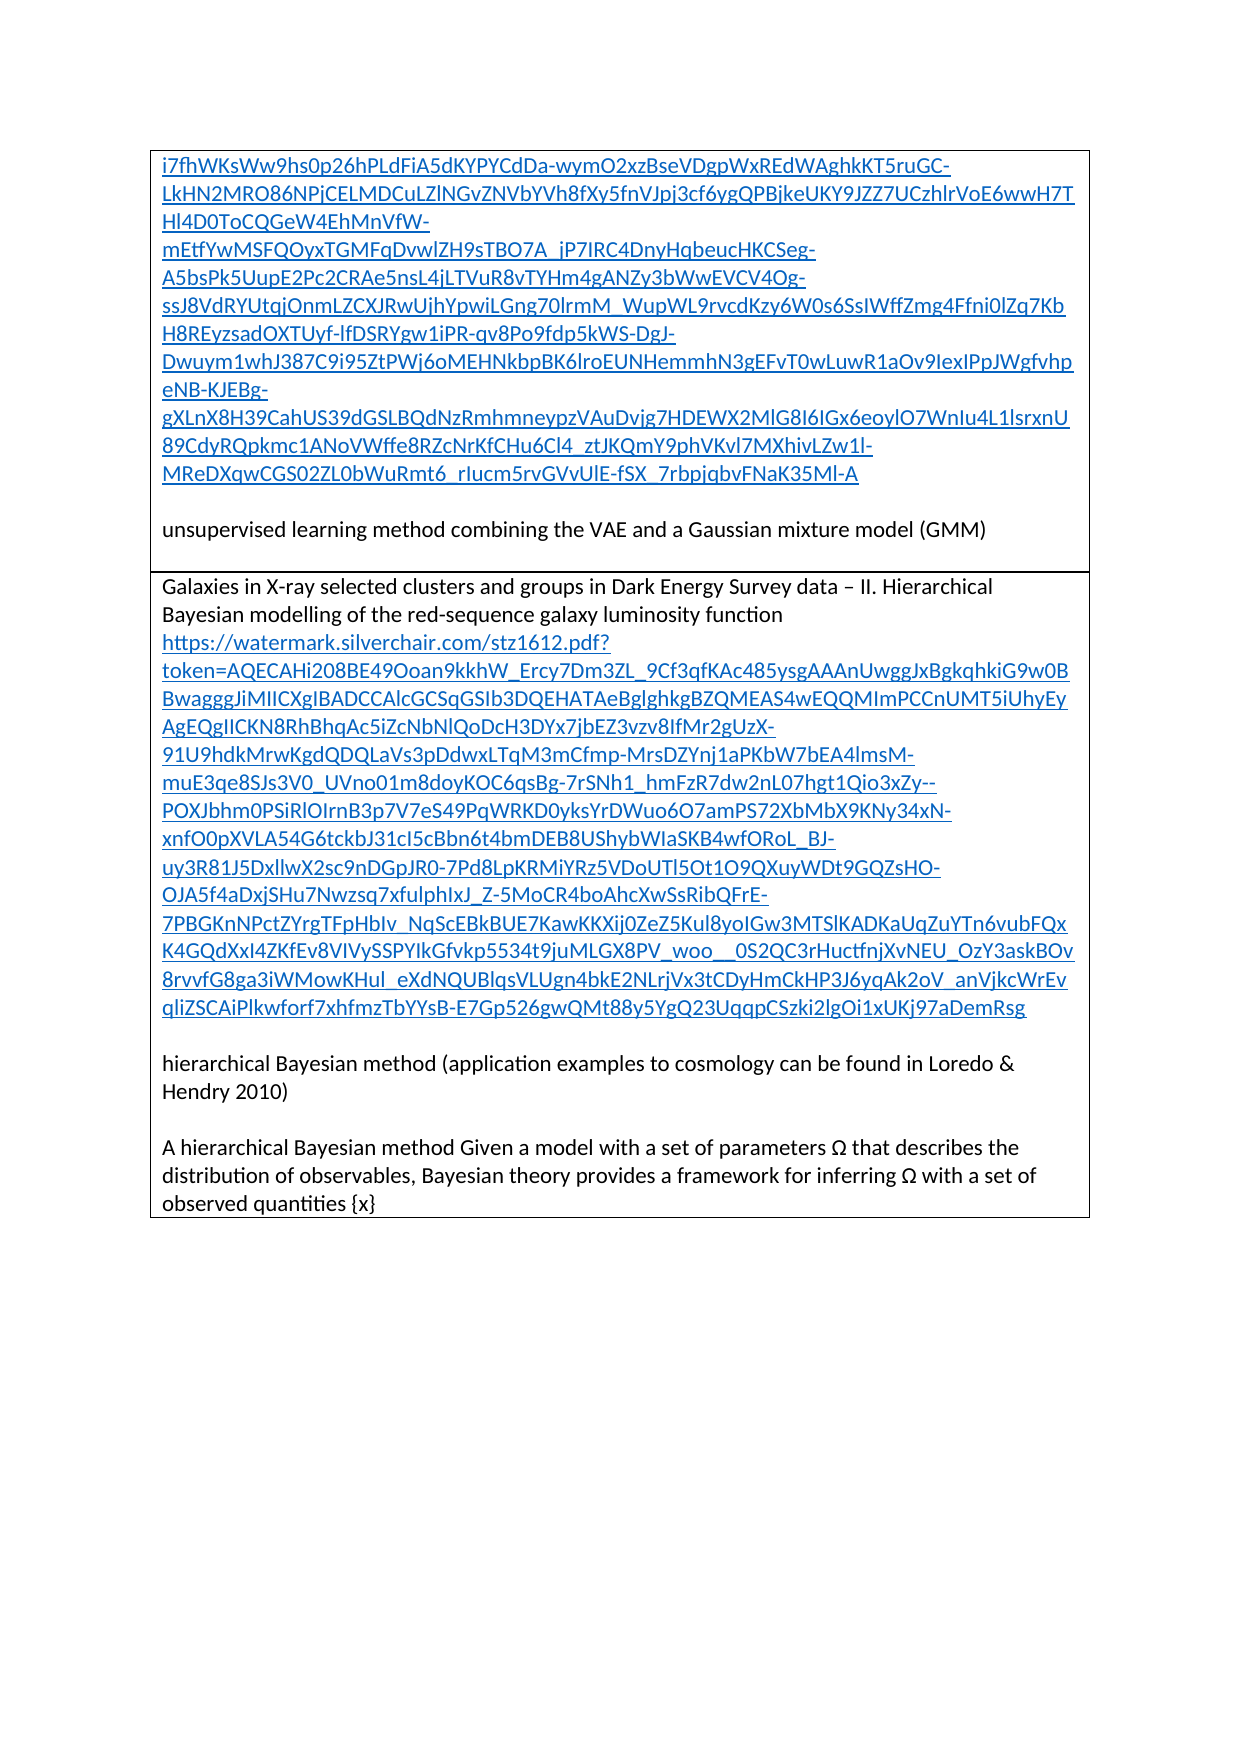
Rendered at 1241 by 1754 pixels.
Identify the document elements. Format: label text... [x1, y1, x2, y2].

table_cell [151, 151, 1089, 571]
table_cell Galaxies in X-ray selected clusters and groups in Dark Energy Survey data – II. Hierarchical Bayesian modelling of the red-sequence galaxy luminosity function https://watermark.silverchair.com/stz1612.pdf?token=AQECAHi208BE49Ooan9kkhW_Ercy7Dm3ZL_9Cf3qfKAc485ysgAAAnUwggJxBgkqhkiG9w0BBwagggJiMIICXgIBADCCAlcGCSqGSIb3DQEHATAeBglghkgBZQMEAS4wEQQMImPCCnUMT5iUhyEyAgEQgIICKN8RhBhqAc5iZcNbNlQoDcH3DYx7jbEZ3vzv8IfMr2gUzX-91U9hdkMrwKgdQDQLaVs3pDdwxLTqM3mCfmp-MrsDZYnj1aPKbW7bEA4lmsM-muE3qe8SJs3V0_UVno01m8doyKOC6qsBg-7rSNh1_hmFzR7dw2nL07hgt1Qio3xZy--POXJbhm0PSiRlOIrnB3p7V7eS49PqWRKD0yksYrDWuo6O7amPS72XbMbX9KNy34xN-xnfO0pXVLA54G6tckbJ31cI5cBbn6t4bmDEB8UShybWIaSKB4wfORoL_BJ-uy3R81J5DxllwX2sc9nDGpJR0-7Pd8LpKRMiYRz5VDoUTl5Ot1O9QXuyWDt9GQZsHO-OJA5f4aDxjSHu7Nwzsq7xfulphIxJ_Z-5MoCR4boAhcXwSsRibQFrE-7PBGKnNPctZYrgTFpHbIv_NqScEBkBUE7KawKKXij0ZeZ5Kul8yoIGw3MTSlKADKaUqZuYTn6vubFQxK4GQdXxI4ZKfEv8VIVySSPYIkGfvkp5534t9juMLGX8PV_woo__0S2QC3rHuctfnjXvNEU_OzY3askBOv8rvvfG8ga3iWMowKHul_eXdNQUBlqsVLUgn4bkE2NLrjVx3tCDyHmCkHP3J6yqAk2oV_anVjkcWrEvqliZSCAiPlkwforf7xhfmzTbYYsB-E7Gp526gwQMt88y5YgQ23UqqpCSzki2lgOi1xUKj97aDemRsg hierarchical Bayesian method (application examples to cosmology can be found in Loredo & Hendry 2010) A hierarchical Bayesian method Given a model with a set of parameters Ω that describes the distribution of observables, Bayesian theory provides a framework for inferring Ω with a set of observed quantities {x} [151, 573, 1089, 1217]
